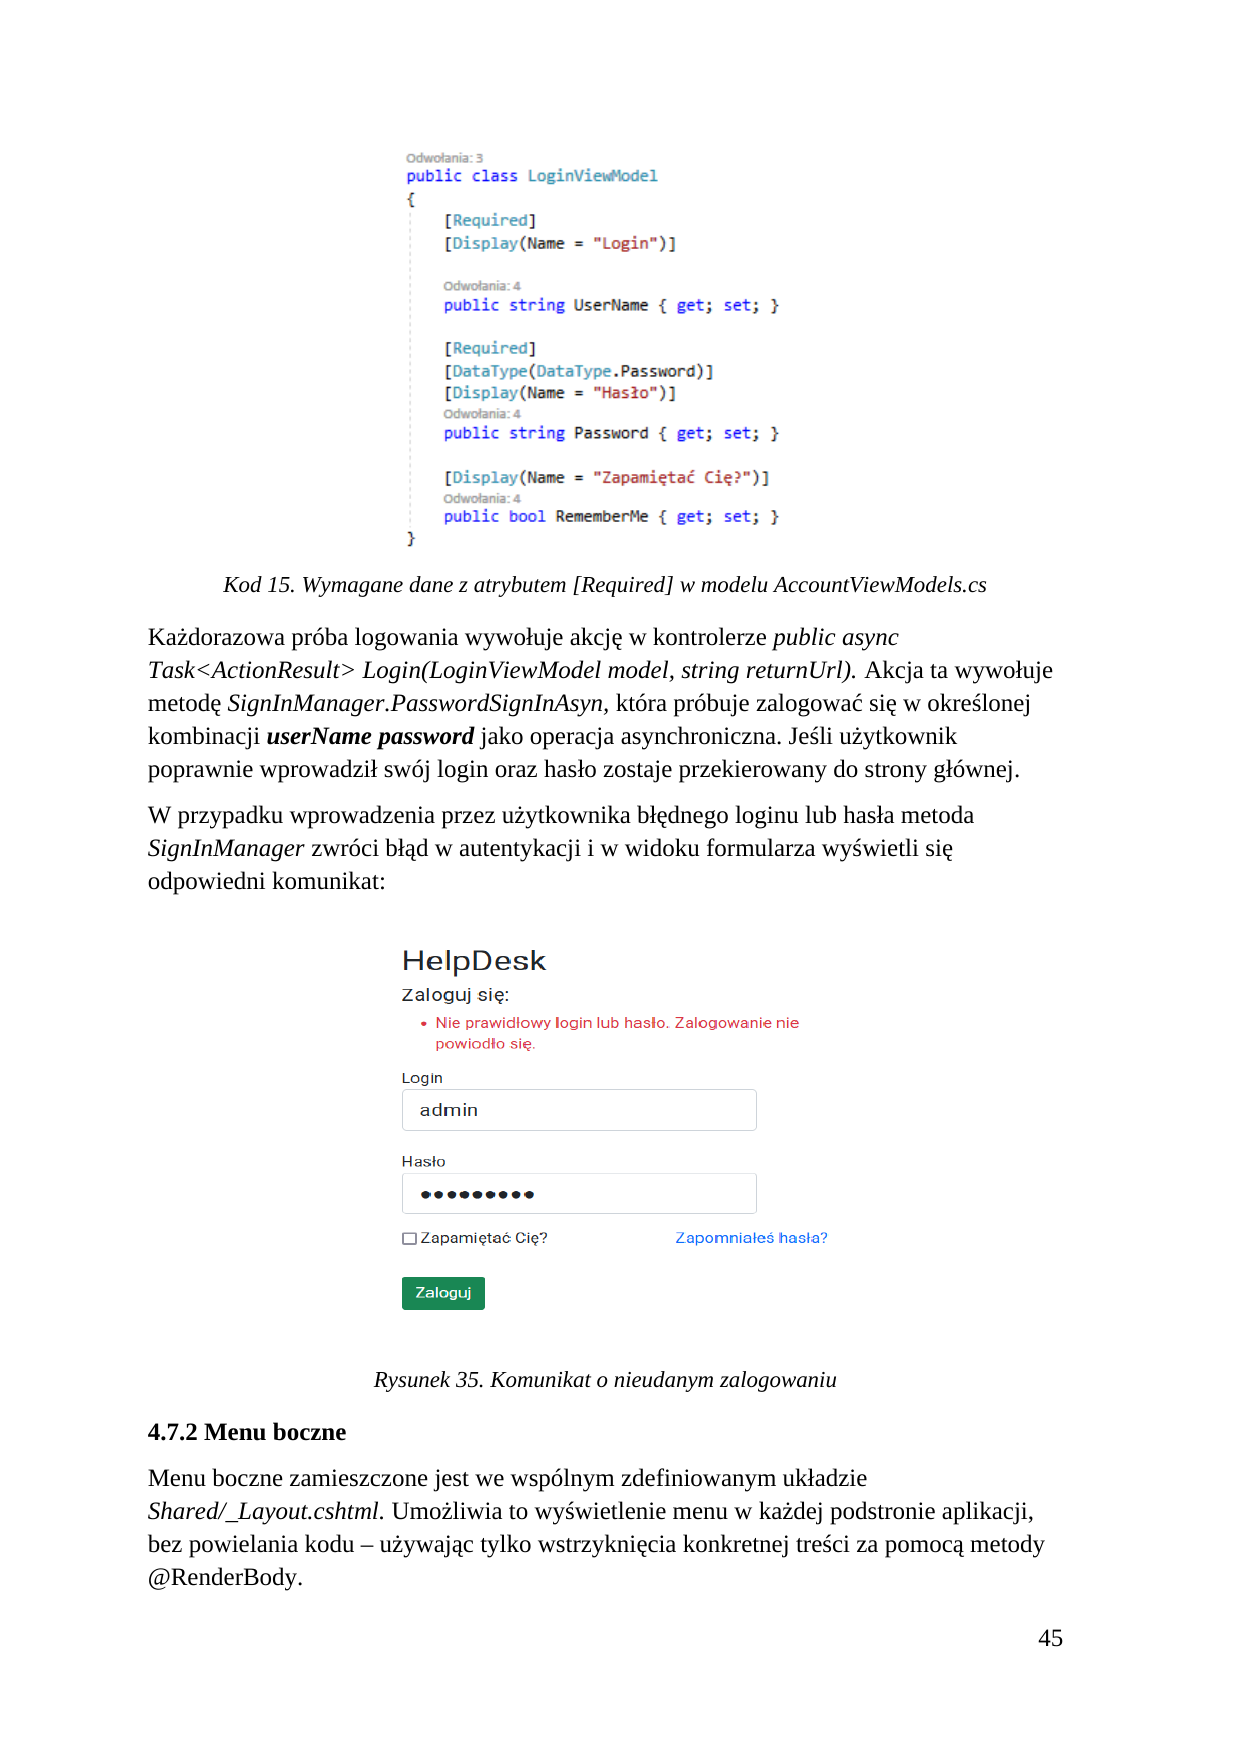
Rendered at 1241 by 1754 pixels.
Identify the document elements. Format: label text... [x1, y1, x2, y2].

picture [401, 147, 810, 555]
subtitle 4.7.2 Menu boczne [148, 1417, 1063, 1446]
picture [335, 911, 876, 1350]
text Kod 15. Wymagane dane z atrybutem [Required] w modelu AccountViewModels.cs [148, 571, 1063, 598]
text W przypadku wprowadzenia przez użytkownika błędnego loginu lub hasła metoda SignInManager zwróci błąd w autentykacji i w widoku formularza wyświetli się odpowiedni komunikat: [148, 800, 1063, 895]
text Menu boczne zamieszczone jest we wspólnym zdefiniowanym układzie Shared/_Layout.cshtml. Umożliwia to wyświetlenie menu w każdej podstronie aplikacji, bez powielania kodu – używając tylko wstrzyknięcia konkretnej treści za pomocą metody @RenderBody. [148, 1463, 1063, 1591]
text Rysunek 35. Komunikat o nieudanym zalogowaniu [148, 1366, 1063, 1393]
text Każdorazowa próba logowania wywołuje akcję w kontrolerze public async Task<ActionResult> Login(LoginViewModel model, string returnUrl). Akcja ta wywołuje metodę SignInManager.PasswordSignInAsyn, która próbuje zalogować się w określonej kombinacji userName password jako operacja asynchroniczna. Jeśli użytkownik poprawnie wprowadził swój login oraz hasło zostaje przekierowany do strony głównej. [148, 622, 1063, 783]
